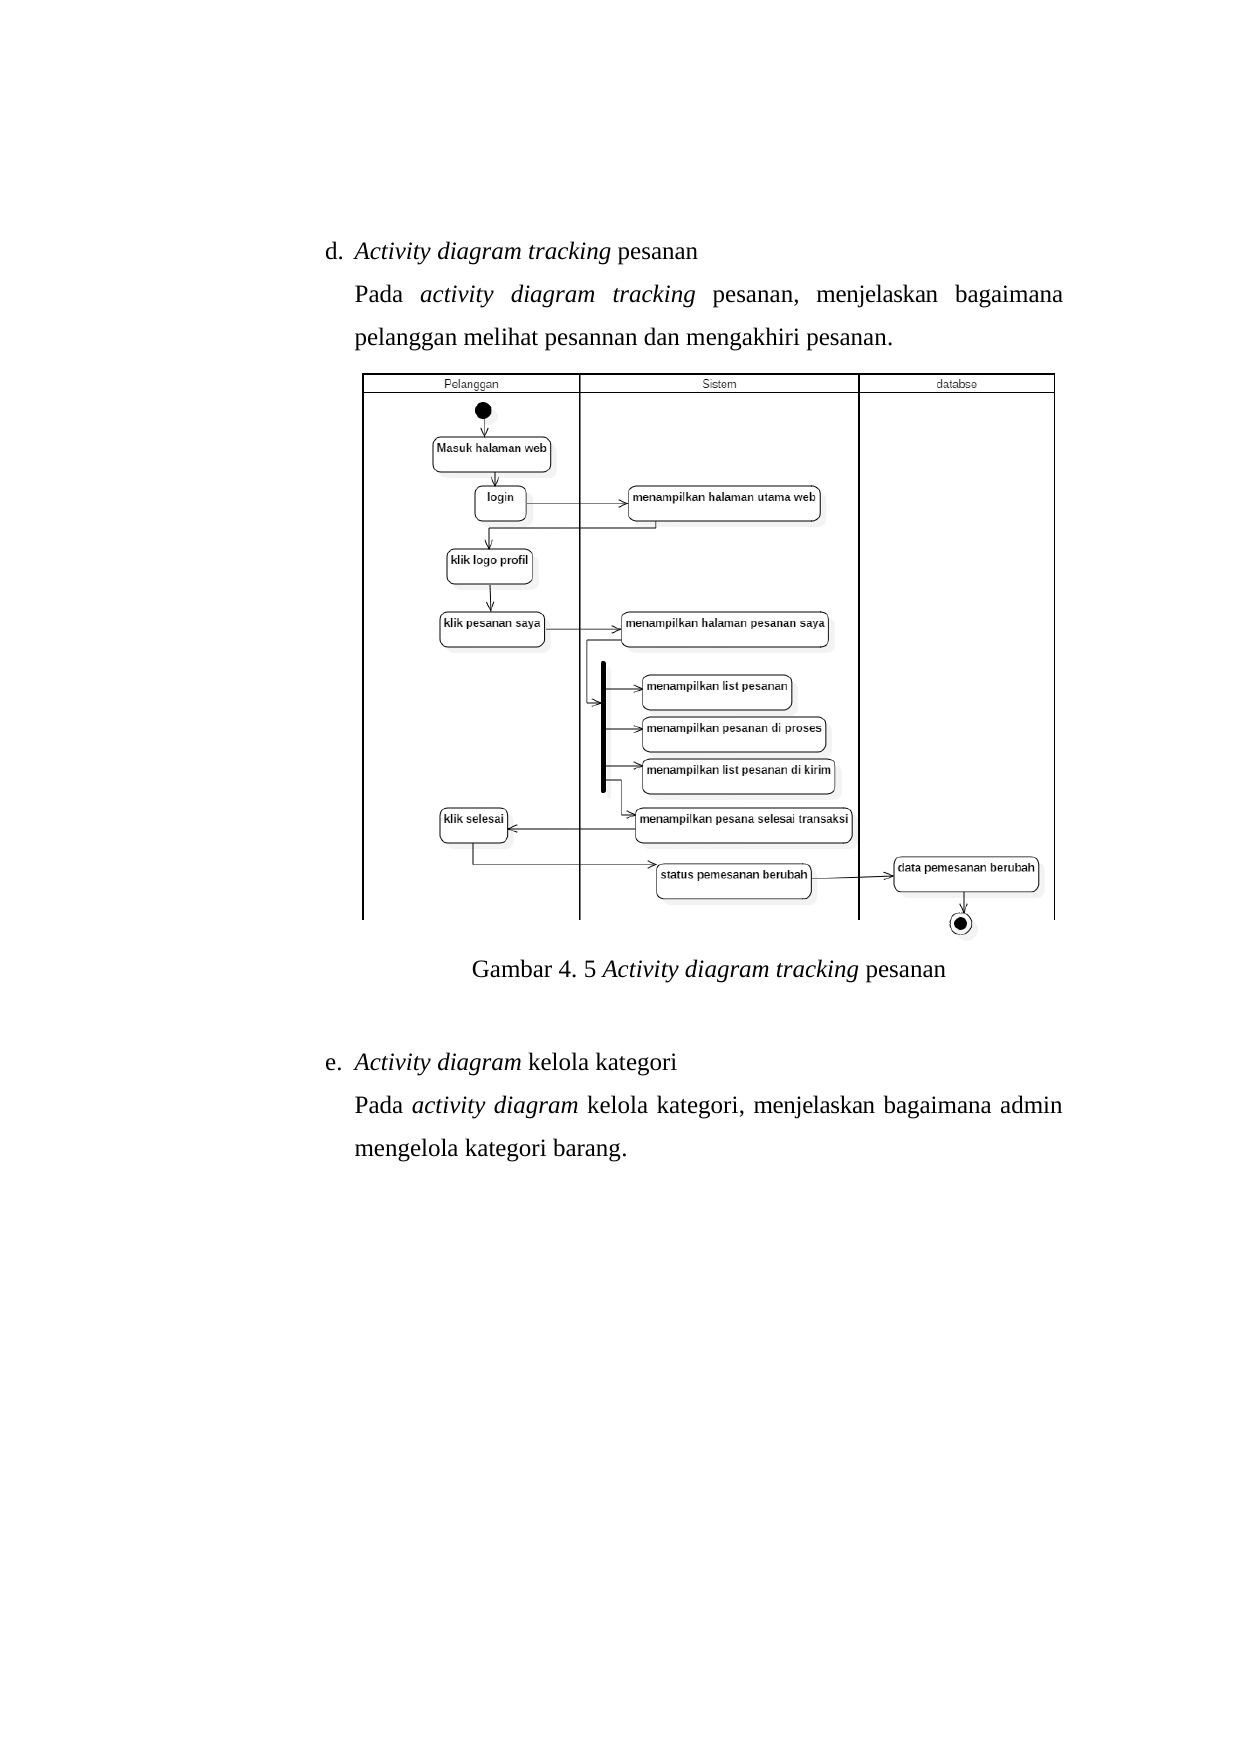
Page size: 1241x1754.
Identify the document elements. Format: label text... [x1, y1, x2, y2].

list Activity diagram tracking pesanan [325, 236, 1063, 265]
picture [354, 365, 1089, 941]
list Activity diagram kelola kategori [325, 1047, 1063, 1075]
text Pada activity diagram tracking pesanan, menjelaskan bagaimana pelanggan melihat pesannan dan mengakhiri pesanan. [354, 279, 1063, 351]
text Pada activity diagram kelola kategori, menjelaskan bagaimana admin mengelola kategori barang. [354, 1090, 1063, 1162]
text Gambar 4. 5 Activity diagram tracking pesanan [354, 954, 1063, 983]
